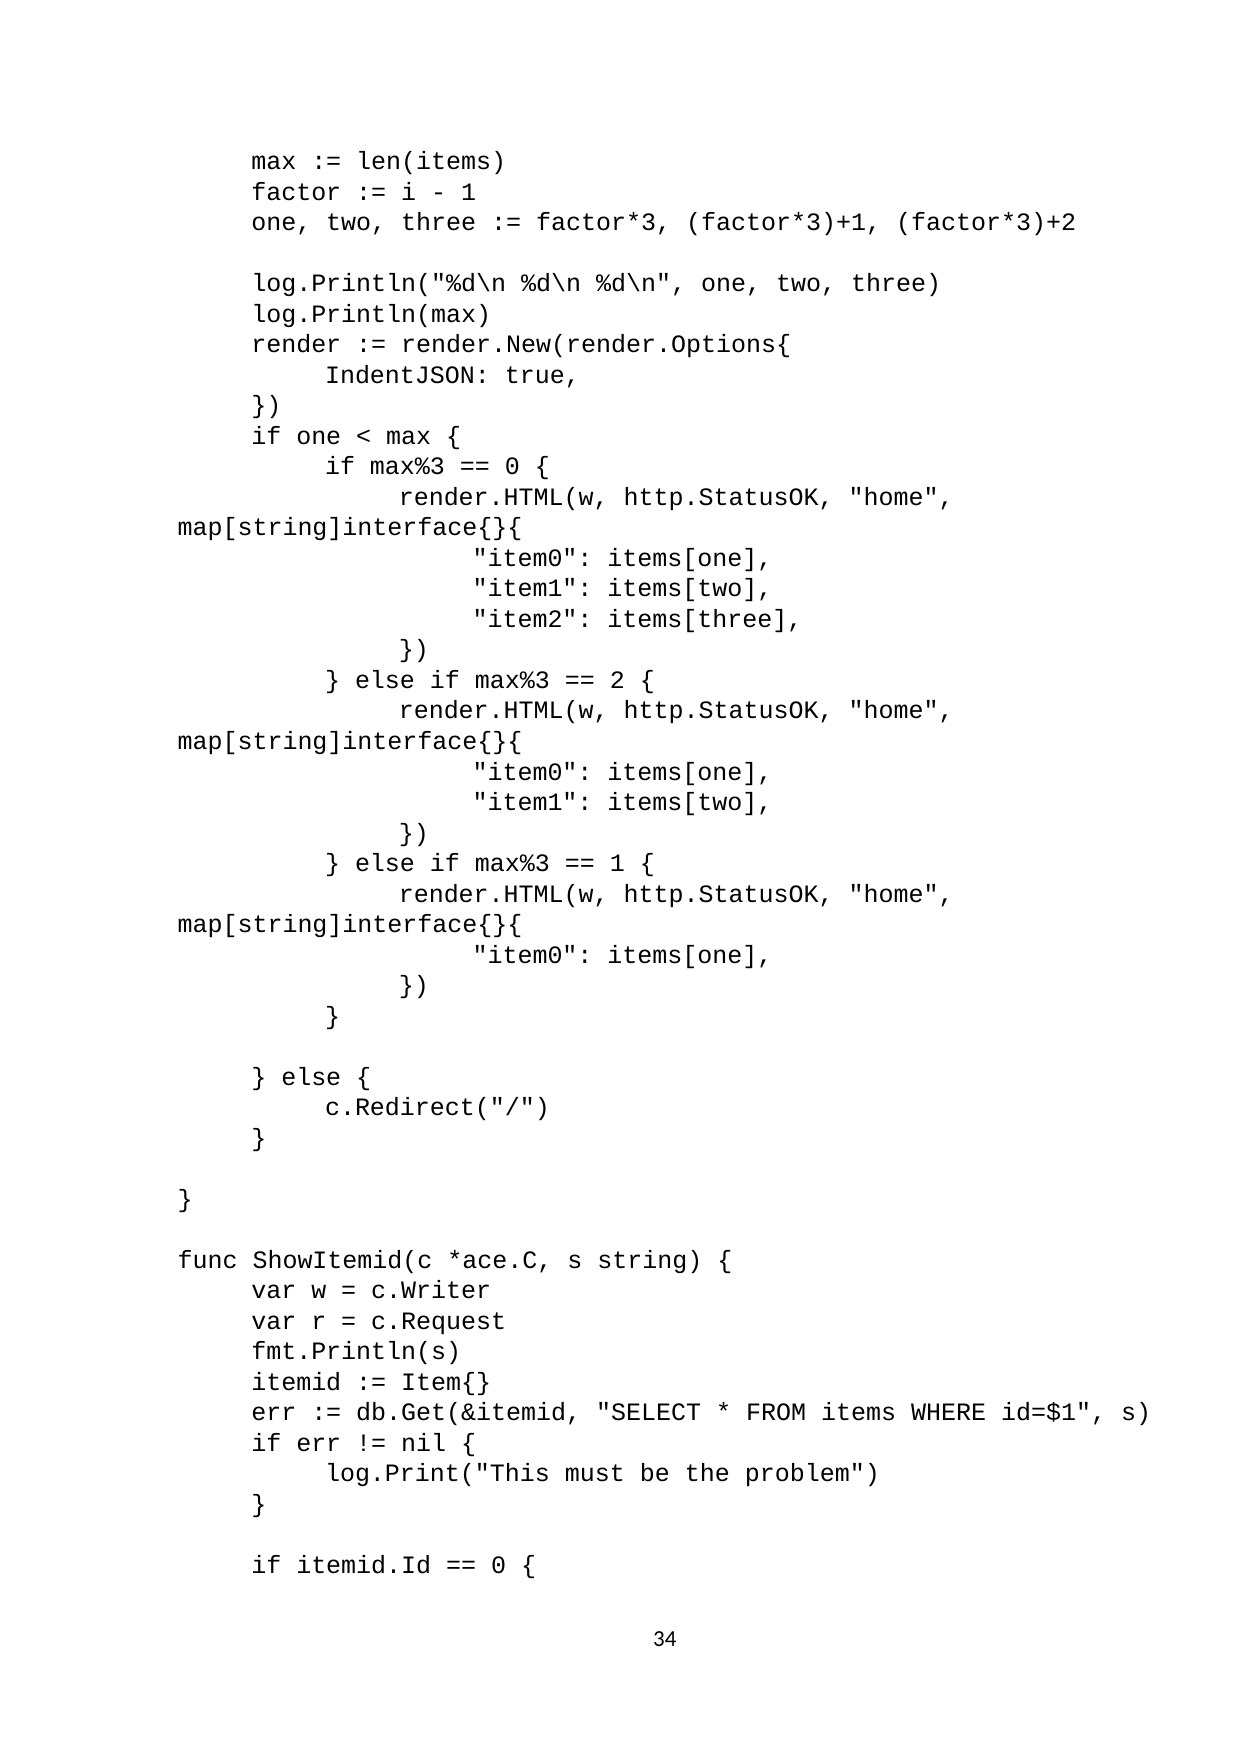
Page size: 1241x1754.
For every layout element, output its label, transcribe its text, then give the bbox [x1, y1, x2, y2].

text render.HTML(w, http.StatusOK, "home", map[string]interface{}{ [177, 881, 1152, 940]
text var w = c.Writer [177, 1278, 1152, 1306]
text if itemid.Id == 0 { [177, 1553, 1152, 1581]
text log.Println("%d\n %d\n %d\n", one, two, three) [177, 271, 1152, 299]
text } [177, 1186, 1152, 1215]
text }) [177, 820, 1152, 848]
text render.HTML(w, http.StatusOK, "home", map[string]interface{}{ [177, 698, 1152, 757]
text fmt.Println(s) [177, 1339, 1152, 1367]
text } [177, 1492, 1152, 1520]
text one, two, three := factor*3, (factor*3)+1, (factor*3)+2 [177, 210, 1152, 238]
text render := render.New(render.Options{ [177, 332, 1152, 360]
text IndentJSON: true, [177, 362, 1152, 391]
text render.HTML(w, http.StatusOK, "home", map[string]interface{}{ [177, 484, 1152, 543]
text err := db.Get(&itemid, "SELECT * FROM items WHERE id=$1", s) [177, 1400, 1152, 1428]
text "item1": items[two], [177, 789, 1152, 818]
text itemid := Item{} [177, 1369, 1152, 1398]
text }) [177, 637, 1152, 665]
text max := len(items) [177, 149, 1152, 177]
text "item1": items[two], [177, 576, 1152, 604]
text factor := i - 1 [177, 179, 1152, 207]
text "item0": items[one], [177, 545, 1152, 574]
text } else if max%3 == 1 { [177, 851, 1152, 879]
text } else if max%3 == 2 { [177, 667, 1152, 696]
text if max%3 == 0 { [177, 454, 1152, 482]
text }) [177, 973, 1152, 1001]
text log.Println(max) [177, 301, 1152, 329]
text } else { [177, 1064, 1152, 1093]
text c.Redirect("/") [177, 1095, 1152, 1123]
text "item0": items[one], [177, 942, 1152, 971]
text "item0": items[one], [177, 759, 1152, 787]
text }) [177, 393, 1152, 421]
text var r = c.Request [177, 1308, 1152, 1337]
text } [177, 1125, 1152, 1154]
text if one < max { [177, 423, 1152, 452]
text } [177, 1003, 1152, 1032]
text "item2": items[three], [177, 606, 1152, 635]
text log.Print("This must be the problem") [177, 1461, 1152, 1489]
text if err != nil { [177, 1431, 1152, 1459]
text func ShowItemid(c *ace.C, s string) { [177, 1247, 1152, 1276]
